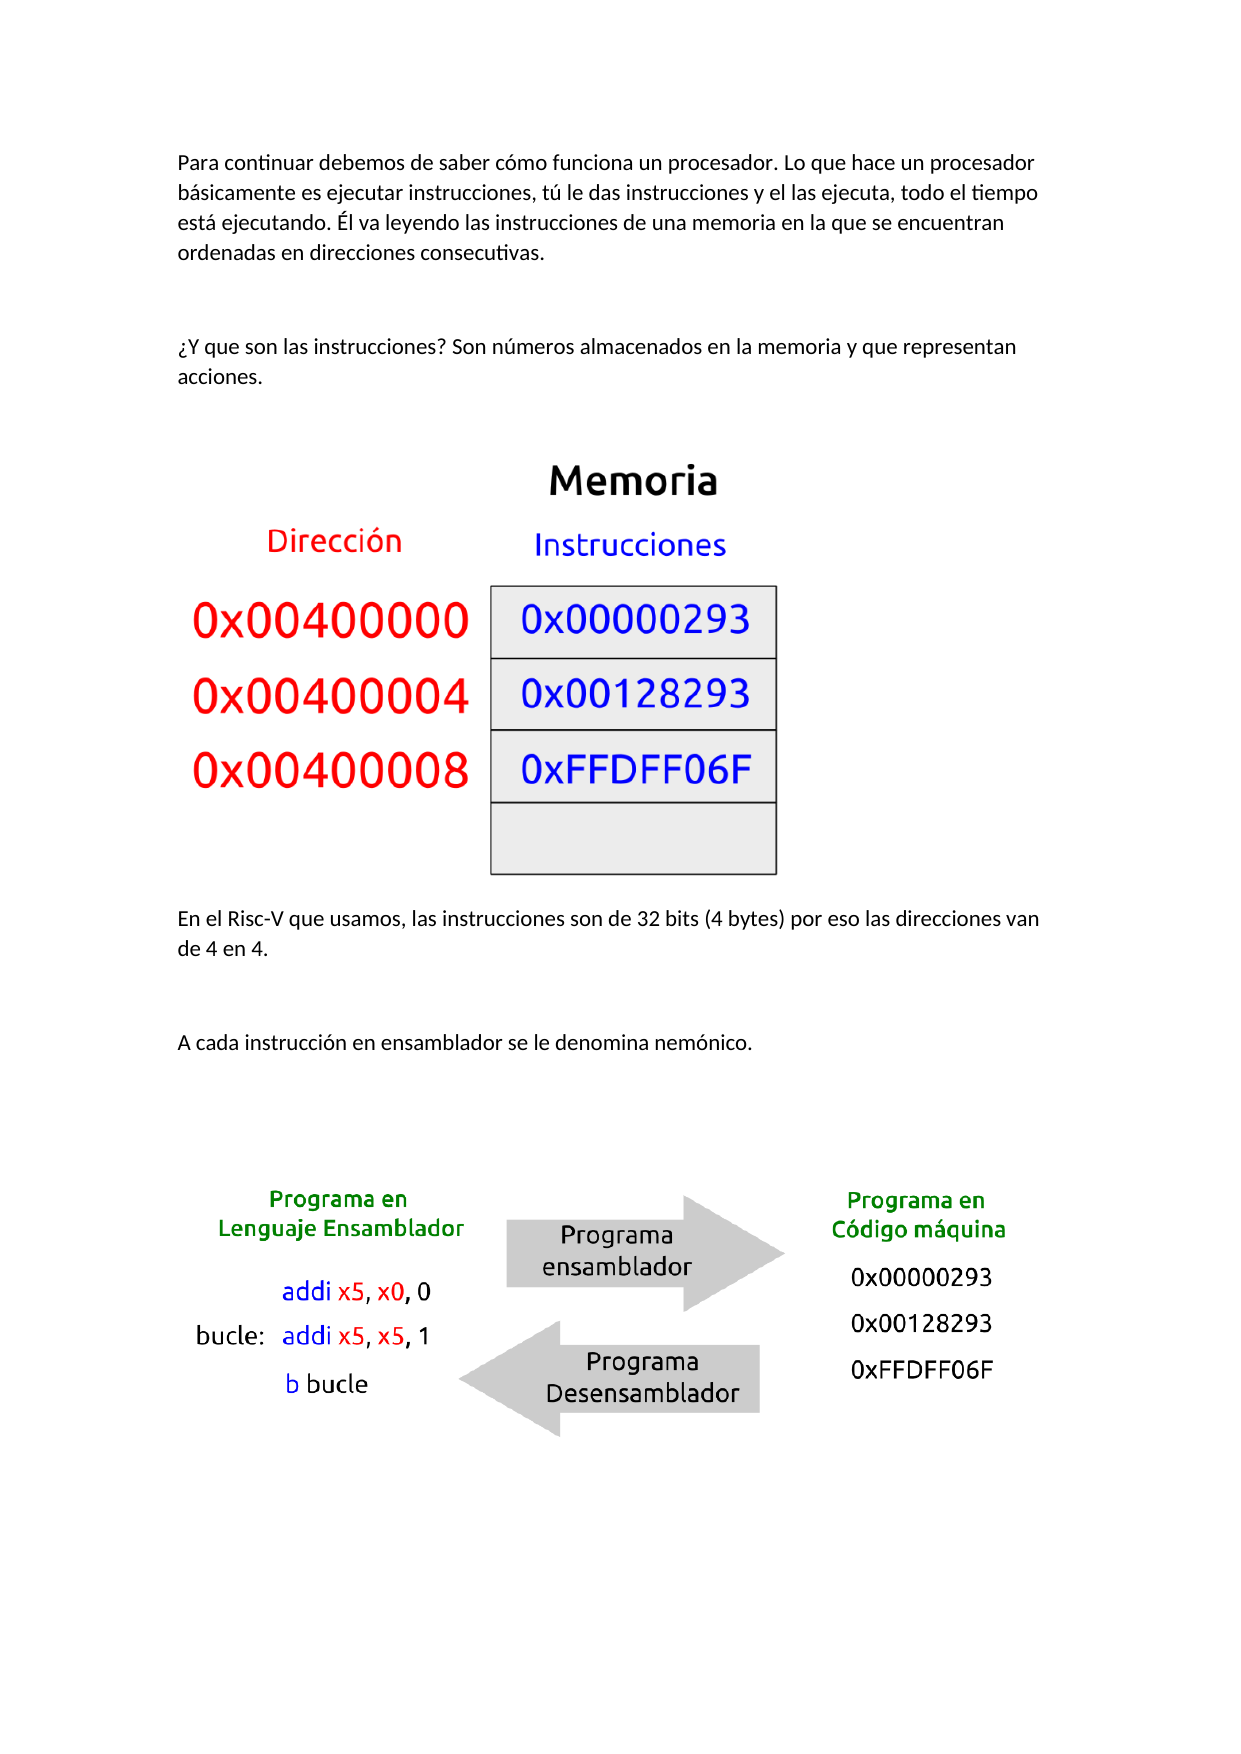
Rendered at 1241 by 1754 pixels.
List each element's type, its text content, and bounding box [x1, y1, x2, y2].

text Para continuar debemos de saber cómo funciona un procesador. Lo que hace un procesador básicamente es ejecutar instrucciones, tú le das instrucciones y el las ejecuta, todo el tiempo está ejecutando. Él va leyendo las instrucciones de una memoria en la que se encuentran ordenadas en direcciones consecutivas. [177, 148, 1063, 266]
text ¿Y que son las instrucciones? Son números almacenados en la memoria y que representan acciones. [177, 332, 1063, 390]
picture [177, 456, 793, 886]
picture [177, 1168, 1022, 1456]
text En el Risc-V que usamos, las instrucciones son de 32 bits (4 bytes) por eso las direcciones van de 4 en 4. [177, 904, 1063, 962]
text A cada instrucción en ensamblador se le denomina nemónico. [177, 1028, 1063, 1056]
